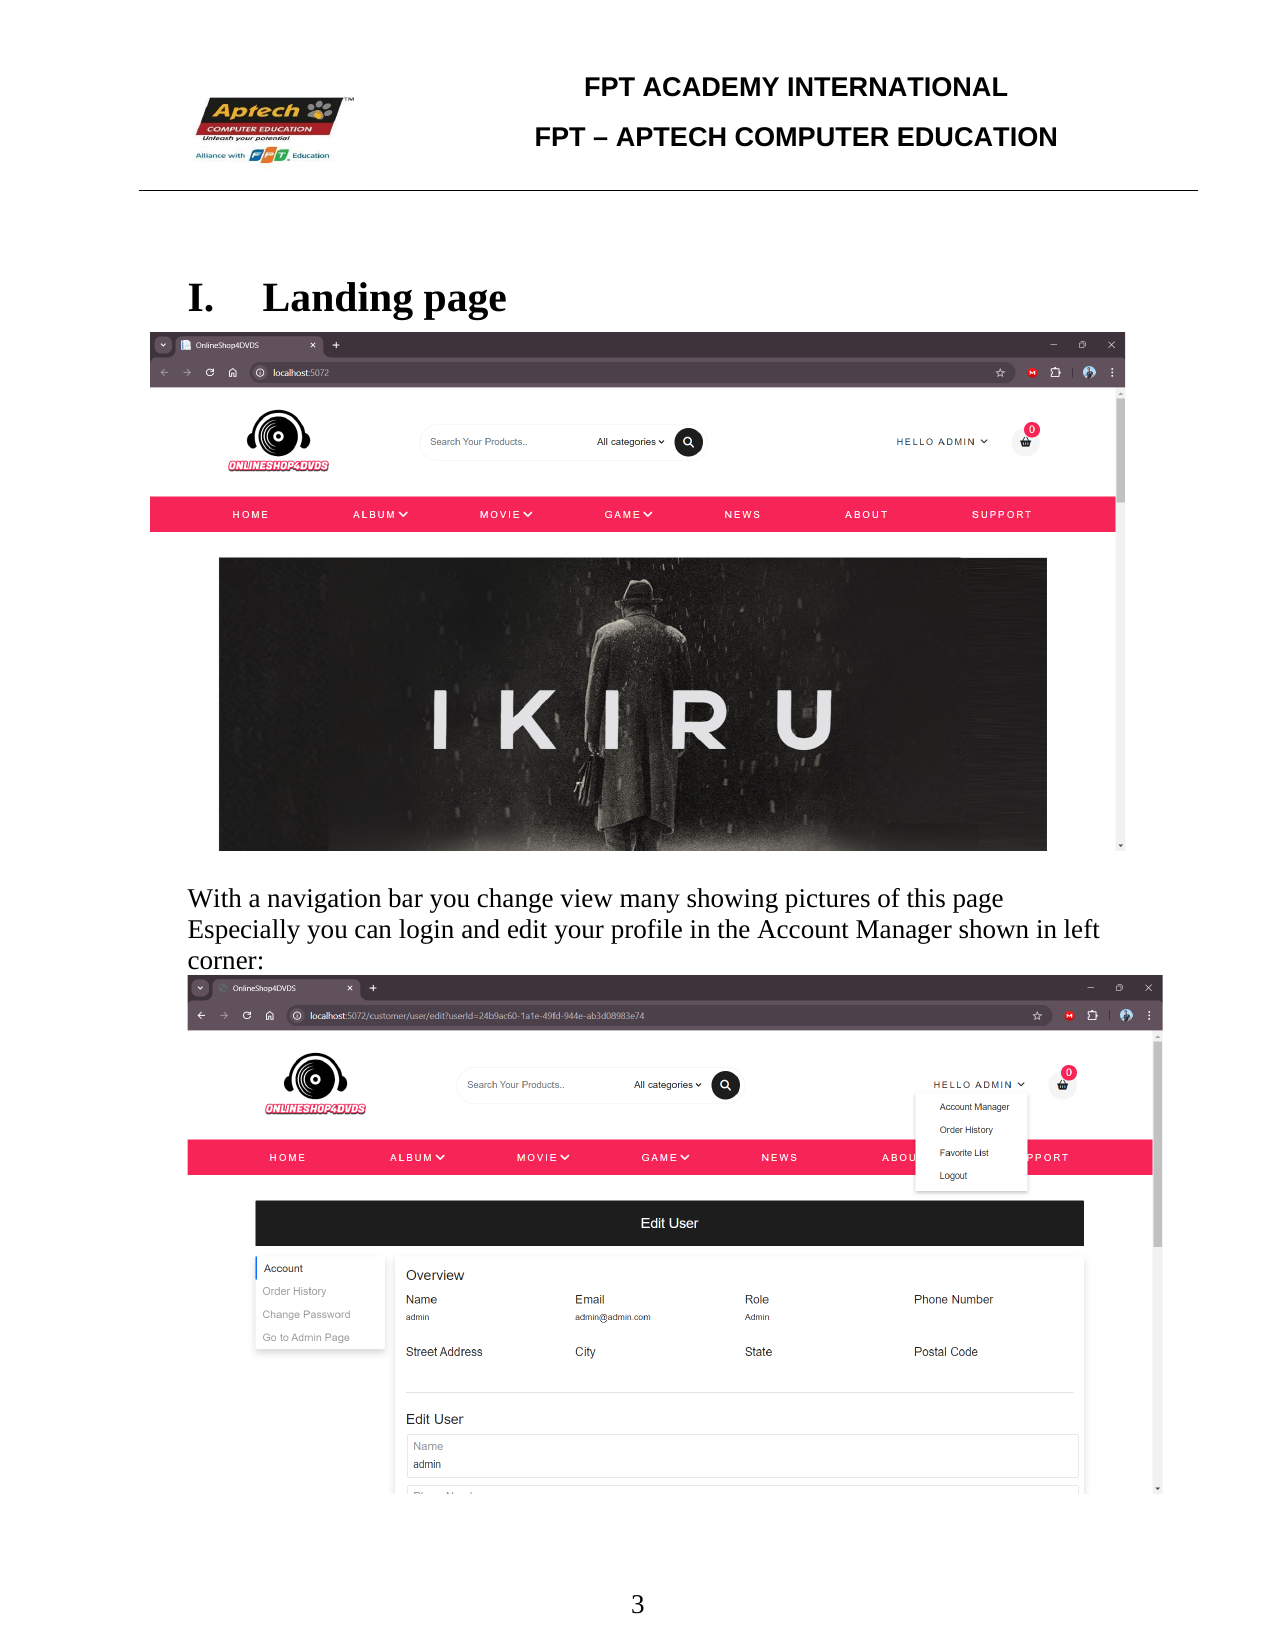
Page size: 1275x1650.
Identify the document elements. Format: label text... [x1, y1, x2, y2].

text Especially you can login and edit your profile in the Account Manager shown in left corner: [187, 913, 1125, 975]
subtitle Landing page [187, 272, 1125, 320]
picture [183, 70, 366, 190]
picture [150, 332, 1125, 851]
picture [187, 975, 1163, 1494]
text With a navigation bar you change view many showing pictures of this page [150, 882, 1125, 913]
